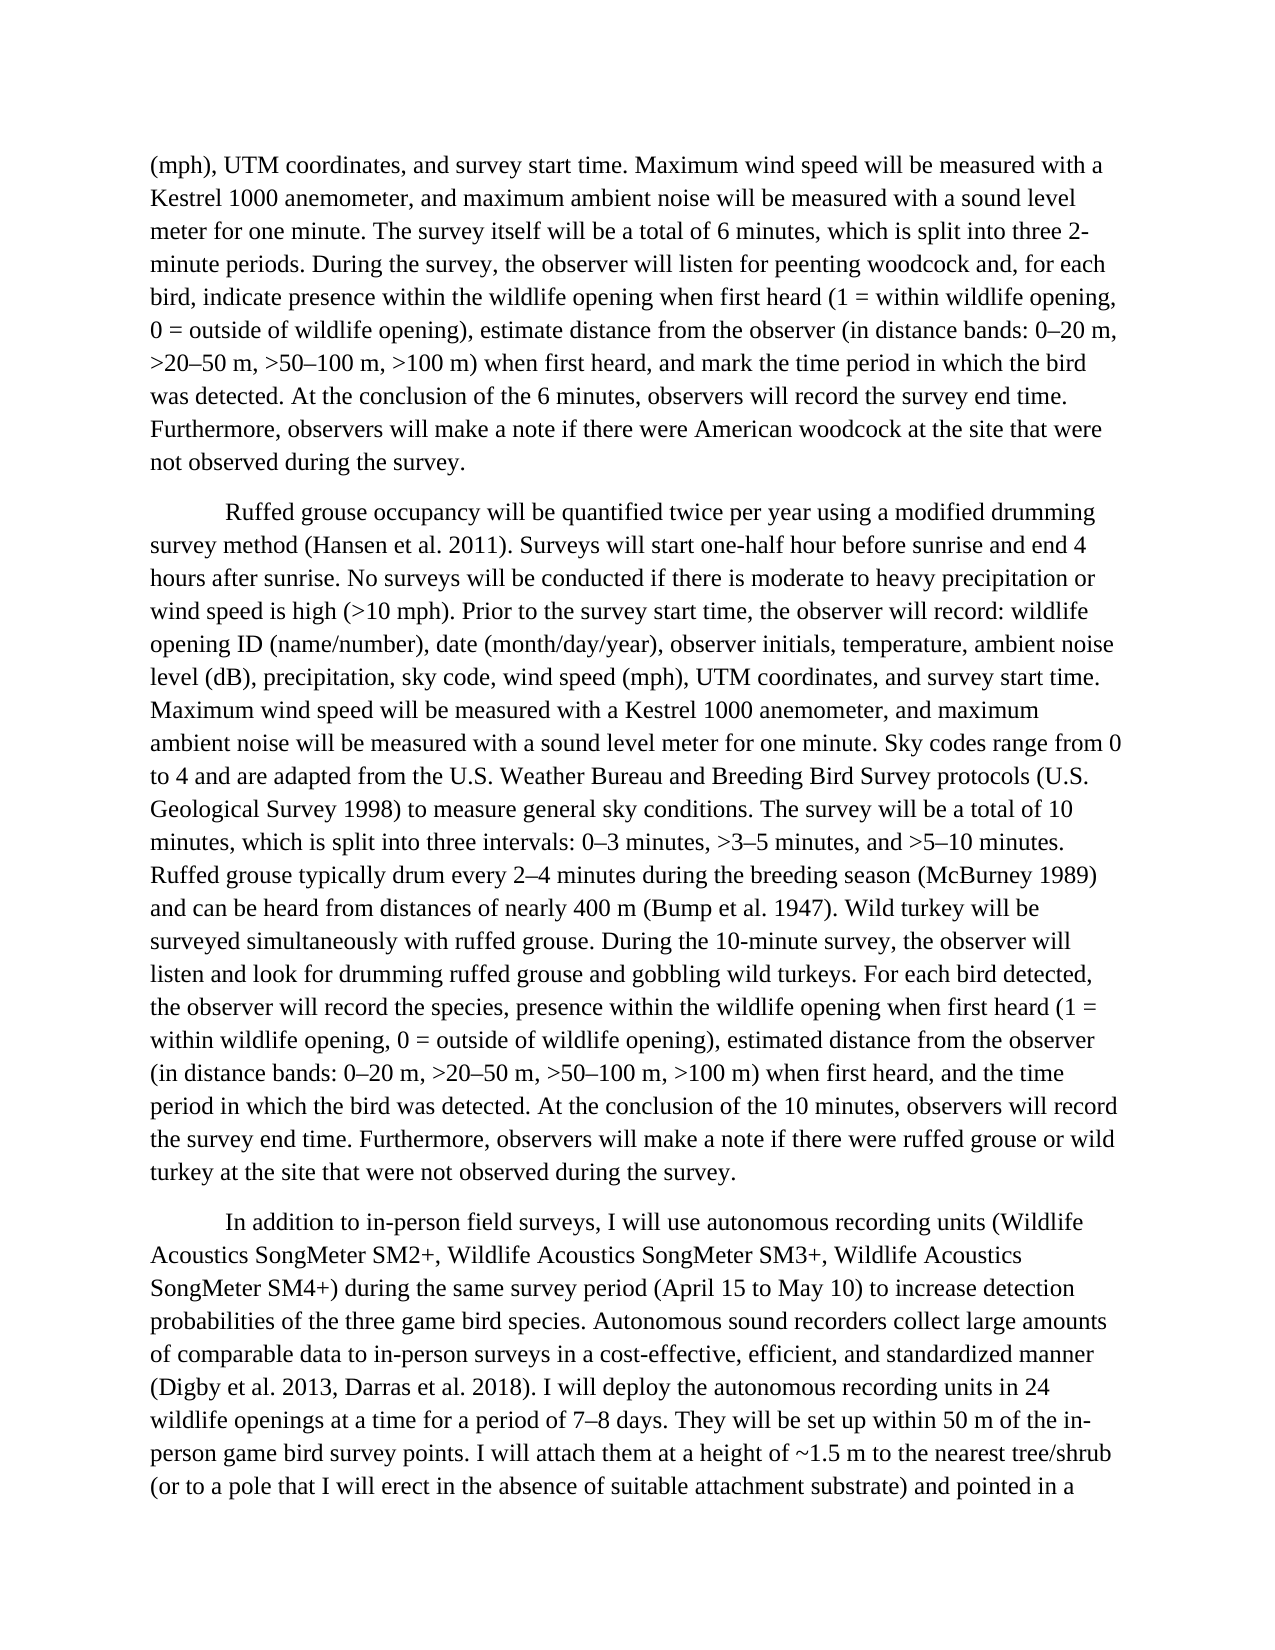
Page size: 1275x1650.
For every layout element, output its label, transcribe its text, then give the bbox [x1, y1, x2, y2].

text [150, 150, 1125, 476]
text Ruffed grouse occupancy will be quantified twice per year using a modified drumming survey method (Hansen et al. 2011). Surveys will start one-half hour before sunrise and end 4 hours after sunrise. No surveys will be conducted if there is moderate to heavy precipitation or wind speed is high (>10 mph). Prior to the survey start time, the observer will record: wildlife opening ID (name/number), date (month/day/year), observer initials, temperature, ambient noise level (dB), precipitation, sky code, wind speed (mph), UTM coordinates, and survey start time. Maximum wind speed will be measured with a Kestrel 1000 anemometer, and maximum ambient noise will be measured with a sound level meter for one minute. Sky codes range from 0 to 4 and are adapted from the U.S. Weather Bureau and Breeding Bird Survey protocols (U.S. Geological Survey 1998) to measure general sky conditions. The survey will be a total of 10 minutes, which is split into three intervals: 0–3 minutes, >3–5 minutes, and >5–10 minutes. Ruffed grouse typically drum every 2–4 minutes during the breeding season (McBurney 1989) and can be heard from distances of nearly 400 m (Bump et al. 1947). Wild turkey will be surveyed simultaneously with ruffed grouse. During the 10-minute survey, the observer will listen and look for drumming ruffed grouse and gobbling wild turkeys. For each bird detected, the observer will record the species, presence within the wildlife opening when first heard (1 = within wildlife opening, 0 = outside of wildlife opening), estimated distance from the observer (in distance bands: 0–20 m, >20–50 m, >50–100 m, >100 m) when first heard, and the time period in which the bird was detected. At the conclusion of the 10 minutes, observers will record the survey end time. Furthermore, observers will make a note if there were ruffed grouse or wild turkey at the site that were not observed during the survey. [150, 497, 1125, 1186]
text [150, 1207, 1125, 1500]
